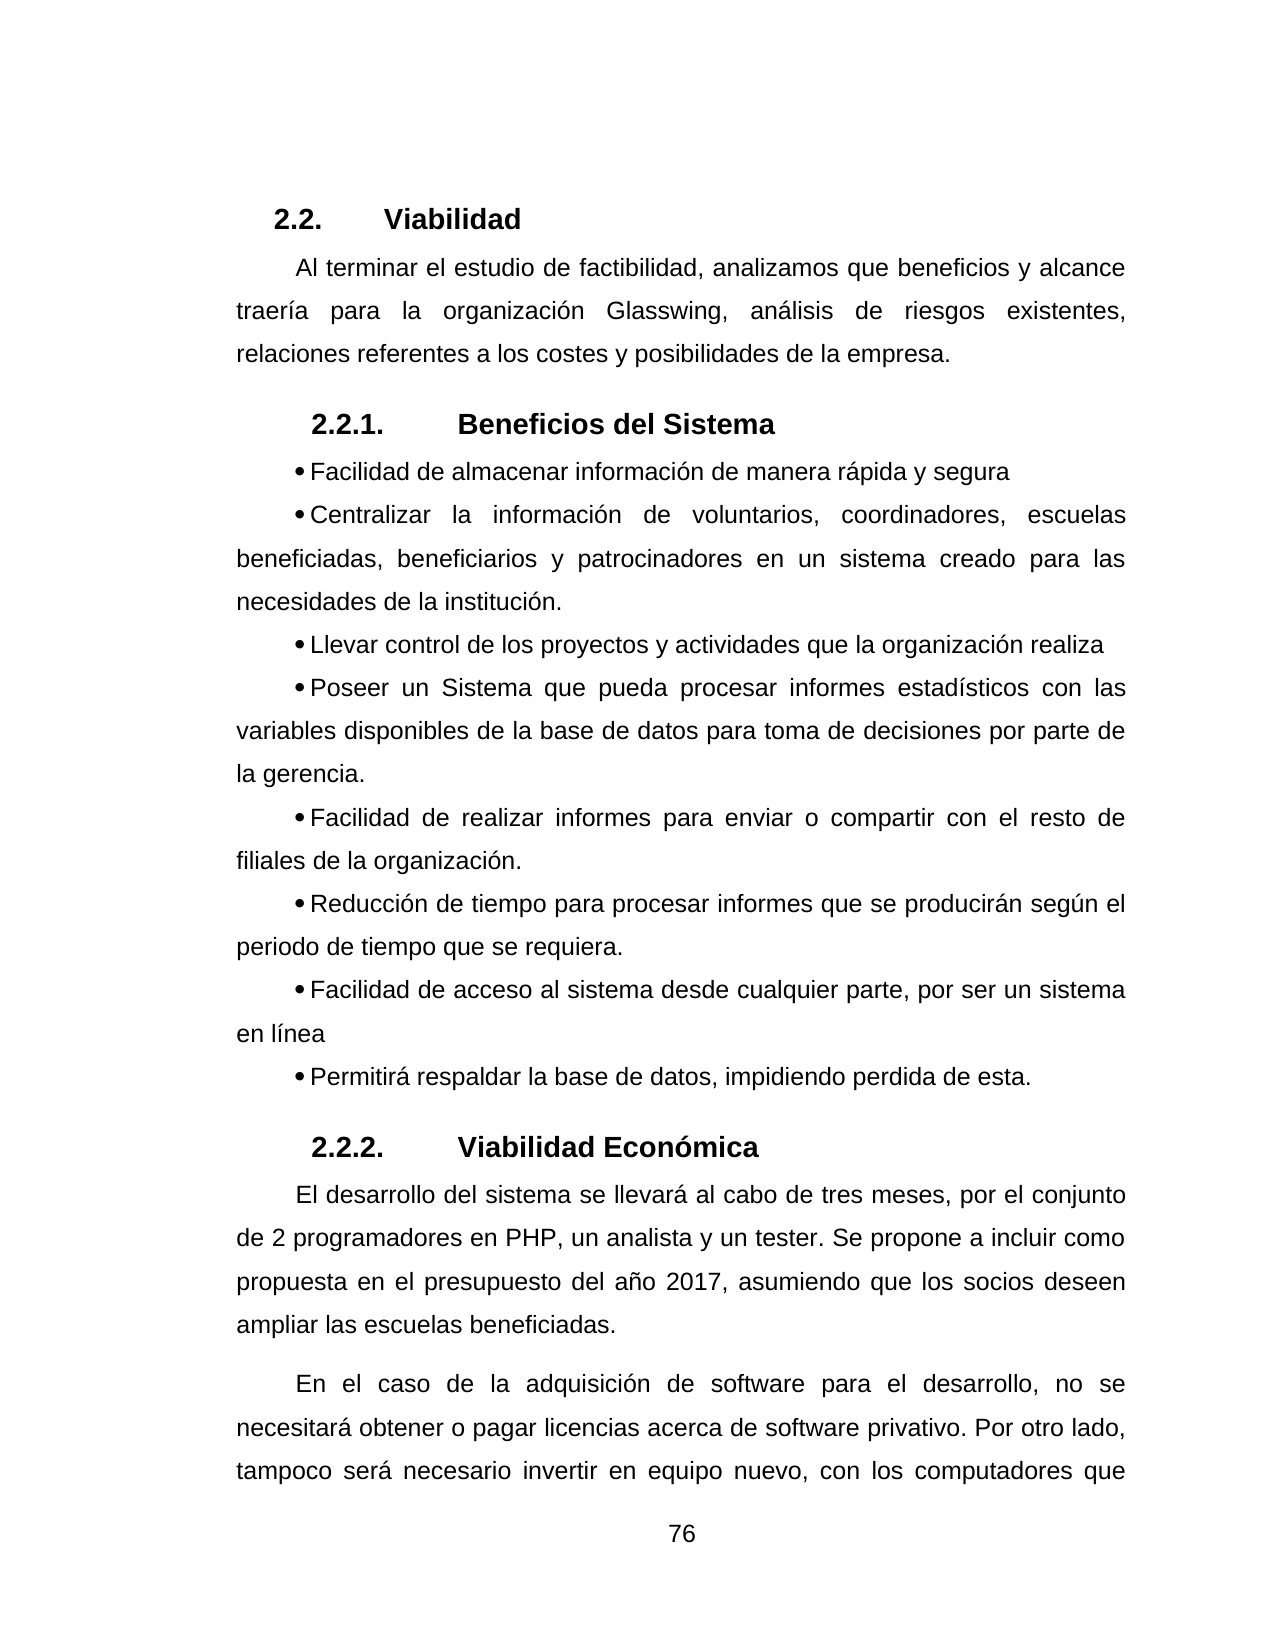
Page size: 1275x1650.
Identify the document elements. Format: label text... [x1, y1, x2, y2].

list Facilidad de almacenar información de manera rápida y segura [236, 457, 1127, 486]
list Reducción de tiempo para procesar informes que se producirán según el periodo de tiempo que se requiera. [236, 889, 1127, 961]
subtitle Beneficios del Sistema [311, 407, 1127, 440]
subtitle Viabilidad [274, 202, 1127, 236]
list Poseer un Sistema que pueda procesar informes estadísticos con las variables disponibles de la base de datos para toma de decisiones por parte de la gerencia. [236, 673, 1127, 788]
text El desarrollo del sistema se llevará al cabo de tres meses, por el conjunto de 2 programadores en PHP, un analista y un tester. Se propone a incluir como propuesta en el presupuesto del año 2017, asumiendo que los socios deseen ampliar las escuelas beneficiadas. [236, 1180, 1127, 1338]
list Centralizar la información de voluntarios, coordinadores, escuelas beneficiadas, beneficiarios y patrocinadores en un sistema creado para las necesidades de la institución. [236, 500, 1127, 616]
list Llevar control de los proyectos y actividades que la organización realiza [236, 630, 1127, 659]
text Al terminar el estudio de factibilidad, analizamos que beneficios y alcance traería para la organización Glasswing, análisis de riesgos existentes, relaciones referentes a los costes y posibilidades de la empresa. [236, 252, 1127, 367]
list Facilidad de acceso al sistema desde cualquier parte, por ser un sistema en línea [236, 975, 1127, 1047]
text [236, 1369, 1127, 1484]
subtitle Viabilidad Económica [311, 1130, 1127, 1163]
list Facilidad de realizar informes para enviar o compartir con el resto de filiales de la organización. [236, 803, 1127, 874]
list Permitirá respaldar la base de datos, impidiendo perdida de esta. [236, 1062, 1127, 1091]
